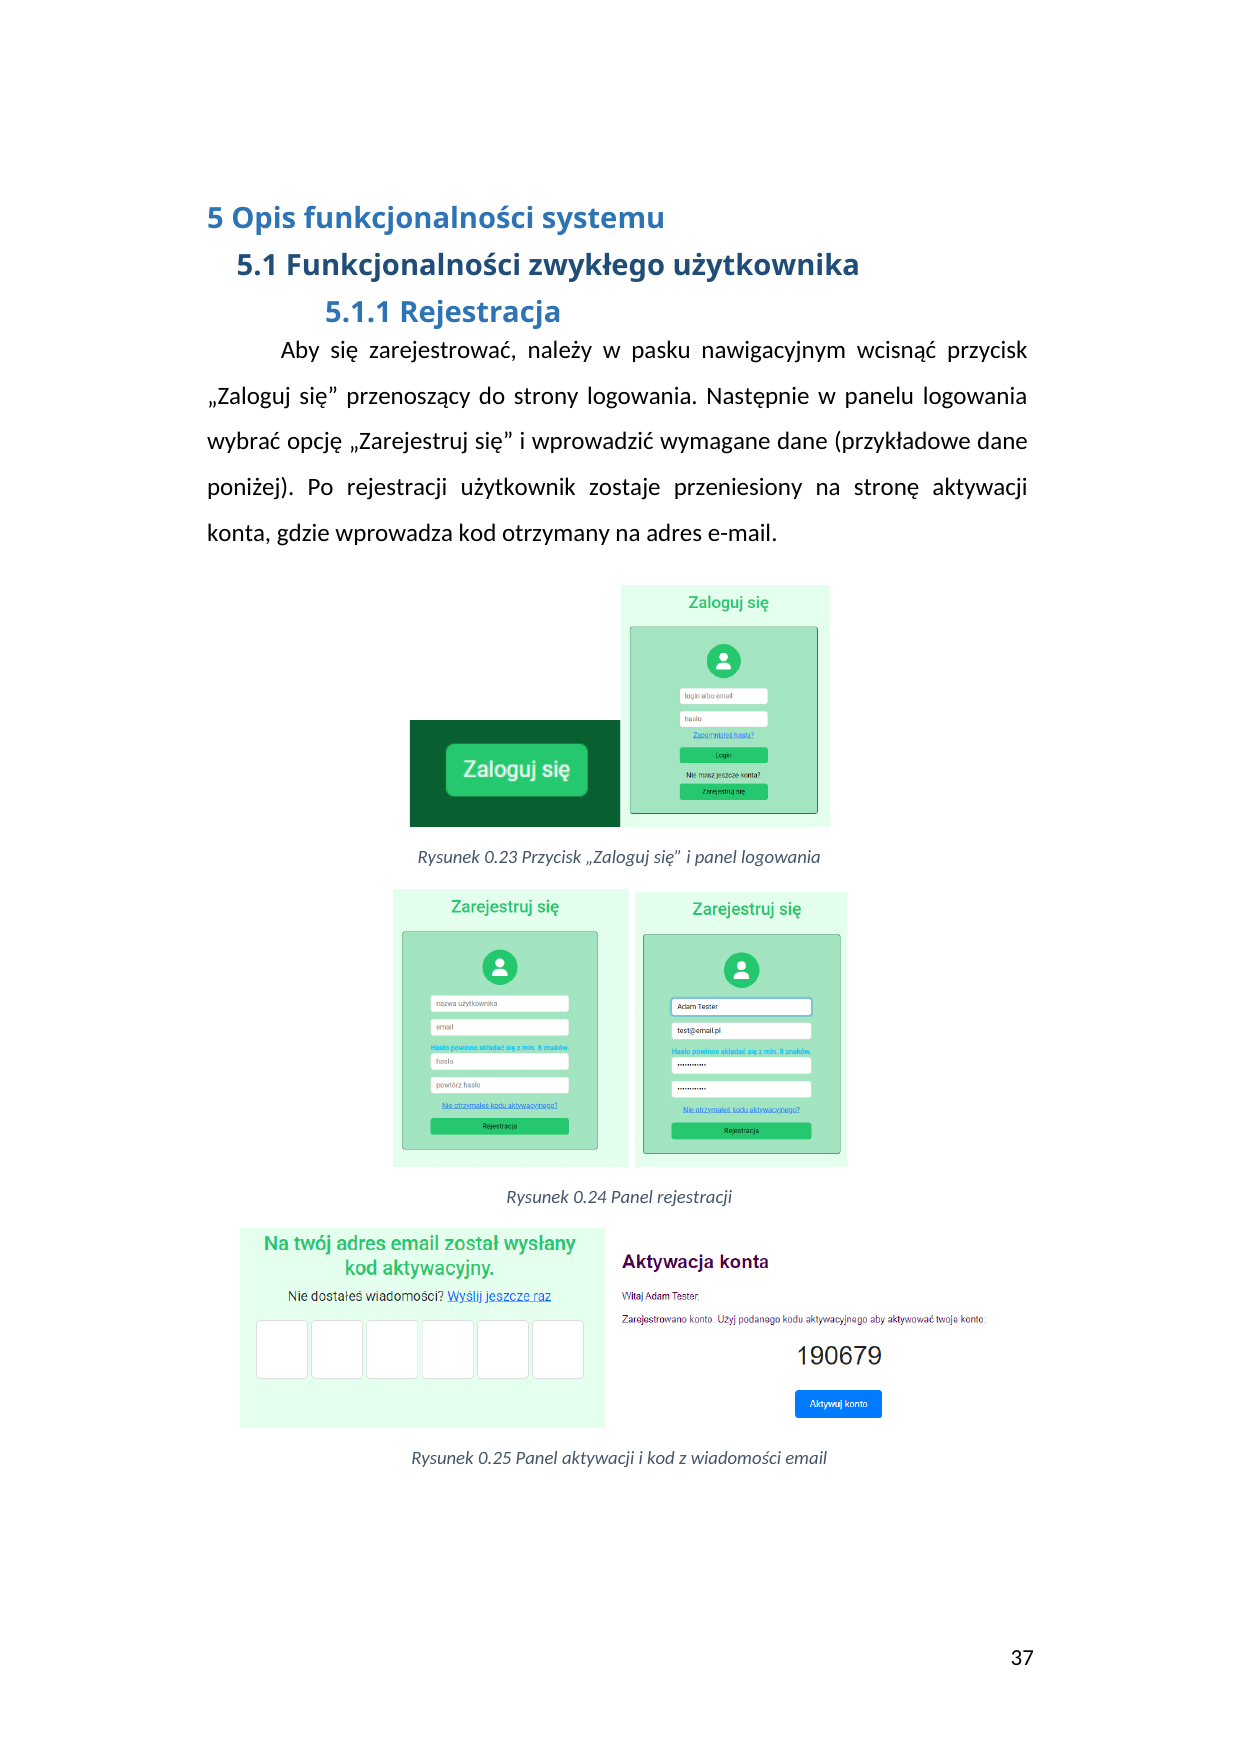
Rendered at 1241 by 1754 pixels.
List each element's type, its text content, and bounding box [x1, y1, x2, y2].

picture [611, 1244, 1001, 1428]
picture [634, 892, 848, 1167]
picture [392, 889, 629, 1167]
subtitle Opis funkcjonalności systemu [207, 197, 1033, 237]
picture [239, 1228, 606, 1428]
subtitle Funkcjonalności zwykłego użytkownika [207, 244, 1033, 284]
text Aby się zarejestrować, należy w pasku nawigacyjnym wcisnąć przycisk „Zaloguj się” przenoszący do strony logowania. Następnie w panelu logowania wybrać opcję „Zarejestruj się” i wprowadzić wymagane dane (przykładowe dane poniżej). Po rejestracji użytkownik zostaje przeniesiony na stronę aktywacji konta, gdzie wprowadza kod otrzymany na adres e-mail. [207, 334, 1029, 547]
subtitle Rejestracja [295, 291, 1033, 331]
picture [409, 585, 831, 827]
